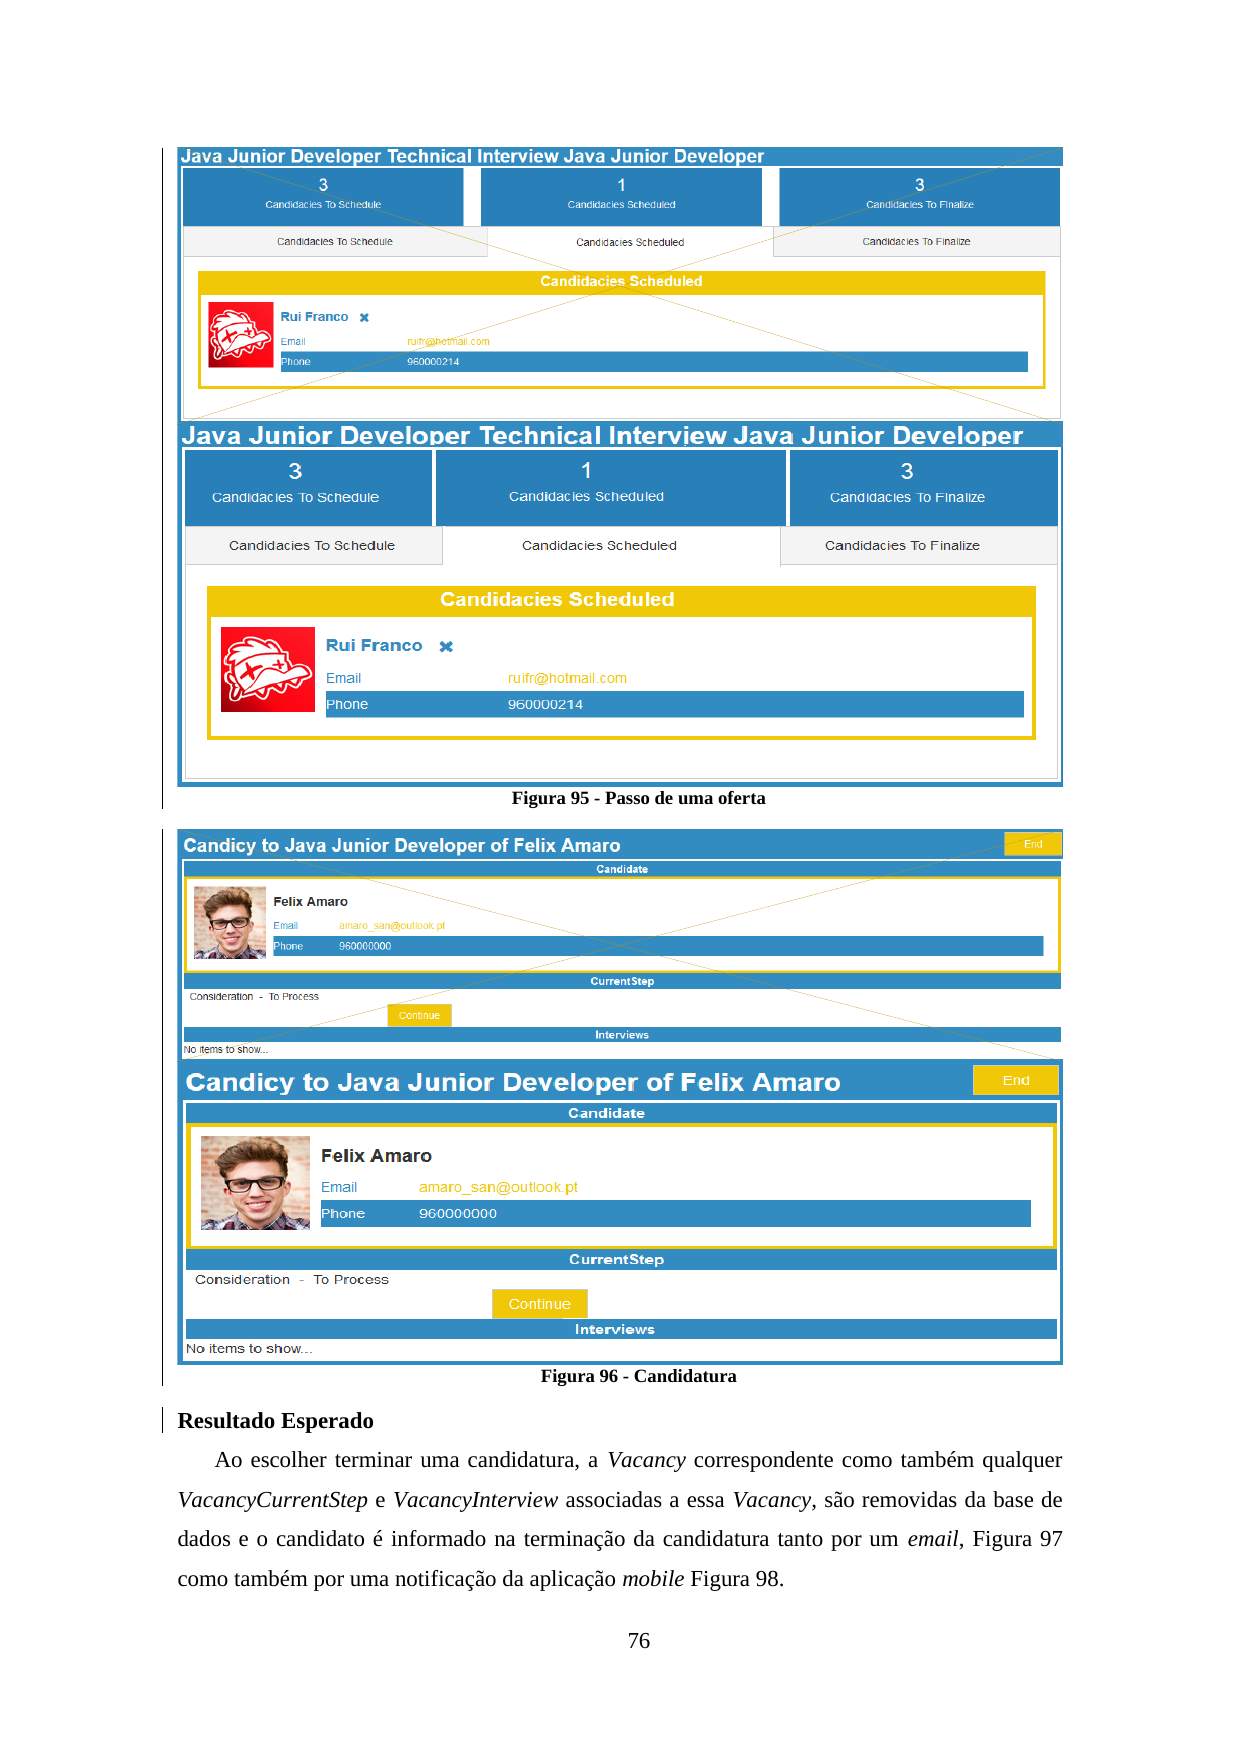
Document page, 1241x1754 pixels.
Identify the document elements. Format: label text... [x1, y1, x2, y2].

picture [180, 829, 1060, 945]
text Resultado Esperado [177, 1407, 1063, 1433]
picture [177, 830, 1063, 1365]
picture [179, 147, 1061, 285]
text Figura 96 - Candidatura [177, 1365, 1063, 1386]
picture [177, 148, 1063, 787]
text Ao escolher terminar uma candidatura, a Vacancy correspondente como também qualquer VacancyCurrentStep e VacancyInterview associadas a essa Vacancy, são removidas da base de dados e o candidato é informado na terminação da candidatura tanto por um email, como também por uma notificação da aplicação mobile . [177, 1447, 1063, 1591]
text Figura 95 - Passo de uma oferta [177, 787, 1063, 809]
